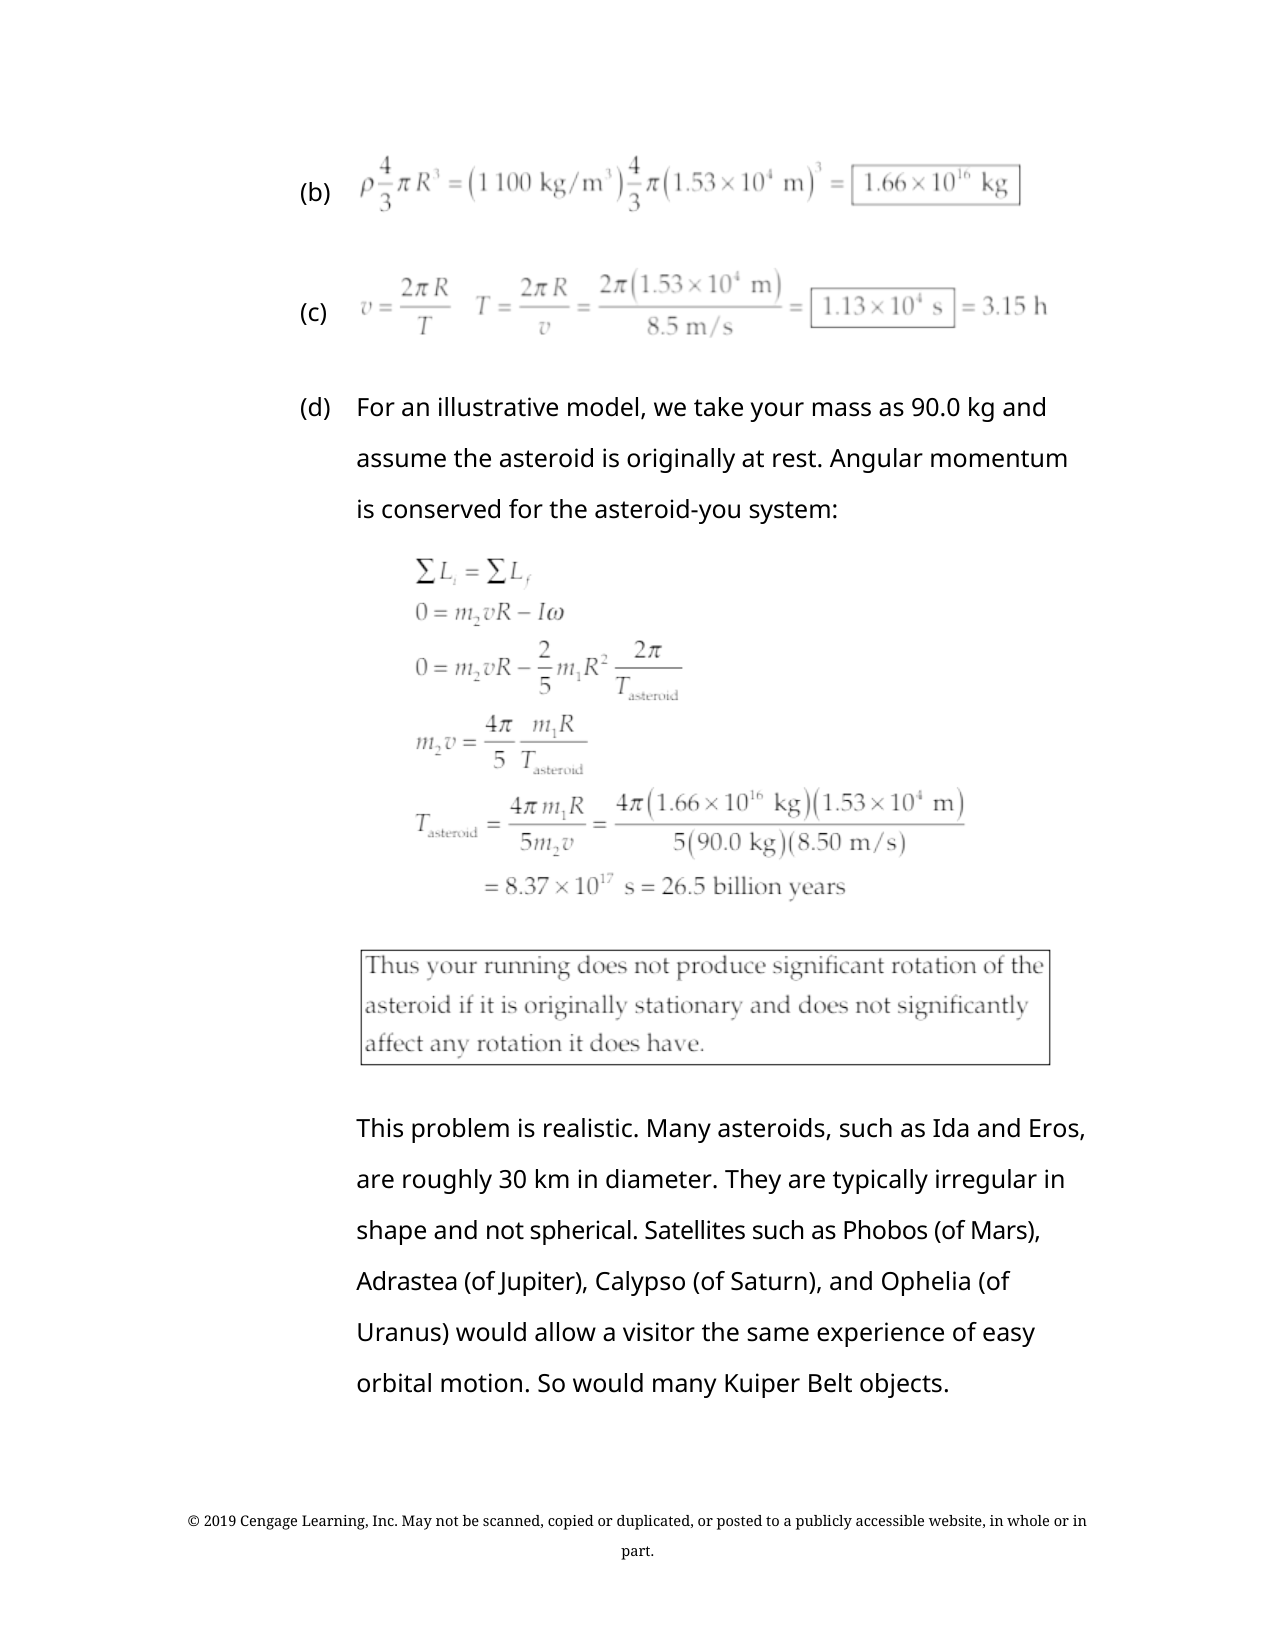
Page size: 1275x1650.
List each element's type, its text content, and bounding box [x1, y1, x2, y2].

text (b) [187, 150, 1087, 234]
text This problem is realistic. Many asteroids, such as Ida and Eros, are roughly 30 km in diameter. They are typically irregular in shape and not spherical. Satellites such as Phobos (of Mars), Adrastea (of Jupiter), Calypso (of Saturn), and Ophelia (of Uranus) would allow a visitor the same experience of easy orbital motion. So would many Kuiper Belt objects. [187, 1111, 1087, 1400]
text (d) For an illustrative model, we take your mass as 90.0 kg and assume the asteroid is originally at rest. Angular momentum is conserved for the asteroid-you system: [187, 389, 1087, 525]
text (c) [187, 263, 1087, 360]
